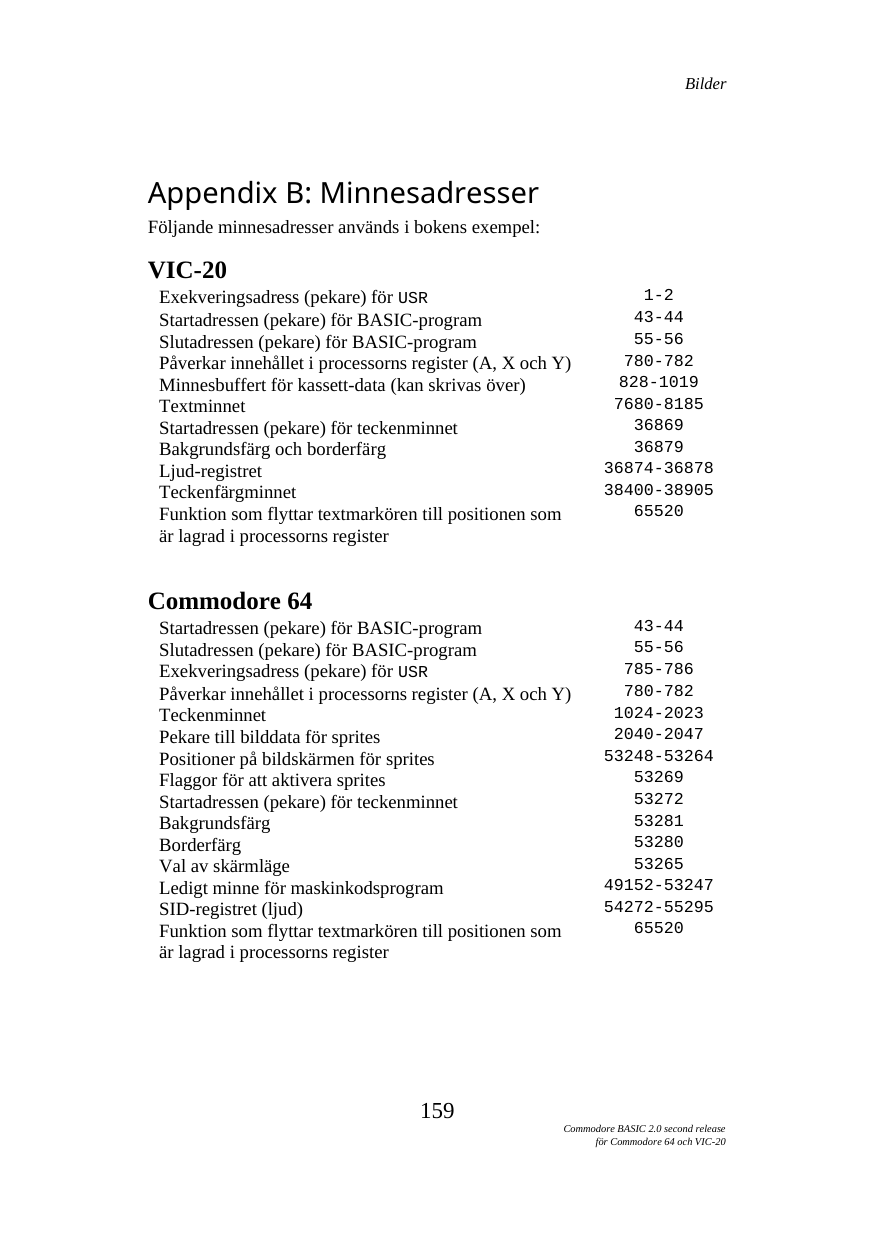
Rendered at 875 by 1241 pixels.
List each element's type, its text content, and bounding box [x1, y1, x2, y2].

table_cell Minnesbuffert för kassett-data (kan skrivas över) [148, 374, 591, 395]
subtitle VIC-20 [148, 255, 726, 284]
table_cell SID-registret (ljud) [148, 898, 591, 920]
table_cell 828-1019 [591, 374, 726, 395]
table_header 43-44 [591, 617, 726, 639]
table_cell 1024-2023 [591, 704, 726, 726]
table_cell Påverkar innehållet i processorns register (A, X och Y) [148, 352, 591, 374]
table_cell Exekveringsadress (pekare) för USR [148, 660, 591, 683]
table_cell Ledigt minne för maskinkodsprogram [148, 877, 591, 898]
table_cell Pekare till bilddata för sprites [148, 726, 591, 747]
table_cell 65520 [591, 920, 726, 963]
table_cell Ljud-registret [148, 460, 591, 481]
table_cell Startadressen (pekare) för teckenminnet [148, 417, 591, 438]
table_cell Textminnet [148, 395, 591, 417]
table_cell 780-782 [591, 352, 726, 374]
table_cell 2040-2047 [591, 726, 726, 747]
table_cell 53281 [591, 812, 726, 834]
table_cell Slutadressen (pekare) för BASIC-program [148, 331, 591, 352]
table_cell Teckenfärgminnet [148, 481, 591, 503]
table_cell 43-44 [591, 309, 726, 331]
table_cell 53272 [591, 791, 726, 812]
table_cell Positioner på bildskärmen för sprites [148, 748, 591, 769]
table_cell Teckenminnet [148, 704, 591, 726]
table_cell Val av skärmläge [148, 855, 591, 877]
subtitle Appendix B: Minnesadresser [148, 173, 726, 212]
table_cell 55-56 [591, 331, 726, 352]
table_cell 36874-36878 [591, 460, 726, 481]
table_cell Borderfärg [148, 834, 591, 855]
table_cell Slutadressen (pekare) för BASIC-program [148, 639, 591, 660]
table_cell Flaggor för att aktivera sprites [148, 769, 591, 791]
table_cell 53280 [591, 834, 726, 855]
table_cell 38400-38905 [591, 481, 726, 503]
table_cell Funktion som flyttar textmarkören till positionen som är lagrad i processorns register [148, 503, 591, 546]
table_cell Bakgrundsfärg och borderfärg [148, 438, 591, 460]
table_cell Påverkar innehållet i processorns register (A, X och Y) [148, 683, 591, 704]
table_cell 53269 [591, 769, 726, 791]
table_cell 7680-8185 [591, 395, 726, 417]
table_header 1-2 [591, 286, 726, 309]
table_cell 36879 [591, 438, 726, 460]
table_cell 49152-53247 [591, 877, 726, 898]
table_cell 54272-55295 [591, 898, 726, 920]
text Följande minnesadresser används i bokens exempel: [148, 216, 726, 237]
table_cell 780-782 [591, 683, 726, 704]
table_cell 65520 [591, 503, 726, 546]
table_cell Funktion som flyttar textmarkören till positionen som är lagrad i processorns register [148, 920, 591, 963]
table_header Exekveringsadress (pekare) för USR [148, 286, 591, 309]
table_cell 53248-53264 [591, 748, 726, 769]
table_cell 53265 [591, 855, 726, 877]
table_cell Startadressen (pekare) för BASIC-program [148, 309, 591, 331]
table_cell 785-786 [591, 660, 726, 683]
table_cell 55-56 [591, 639, 726, 660]
table_header Startadressen (pekare) för BASIC-program [148, 617, 591, 639]
table_cell Startadressen (pekare) för teckenminnet [148, 791, 591, 812]
table_cell Bakgrundsfärg [148, 812, 591, 834]
table_cell 36869 [591, 417, 726, 438]
subtitle Commodore 64 [148, 586, 726, 615]
